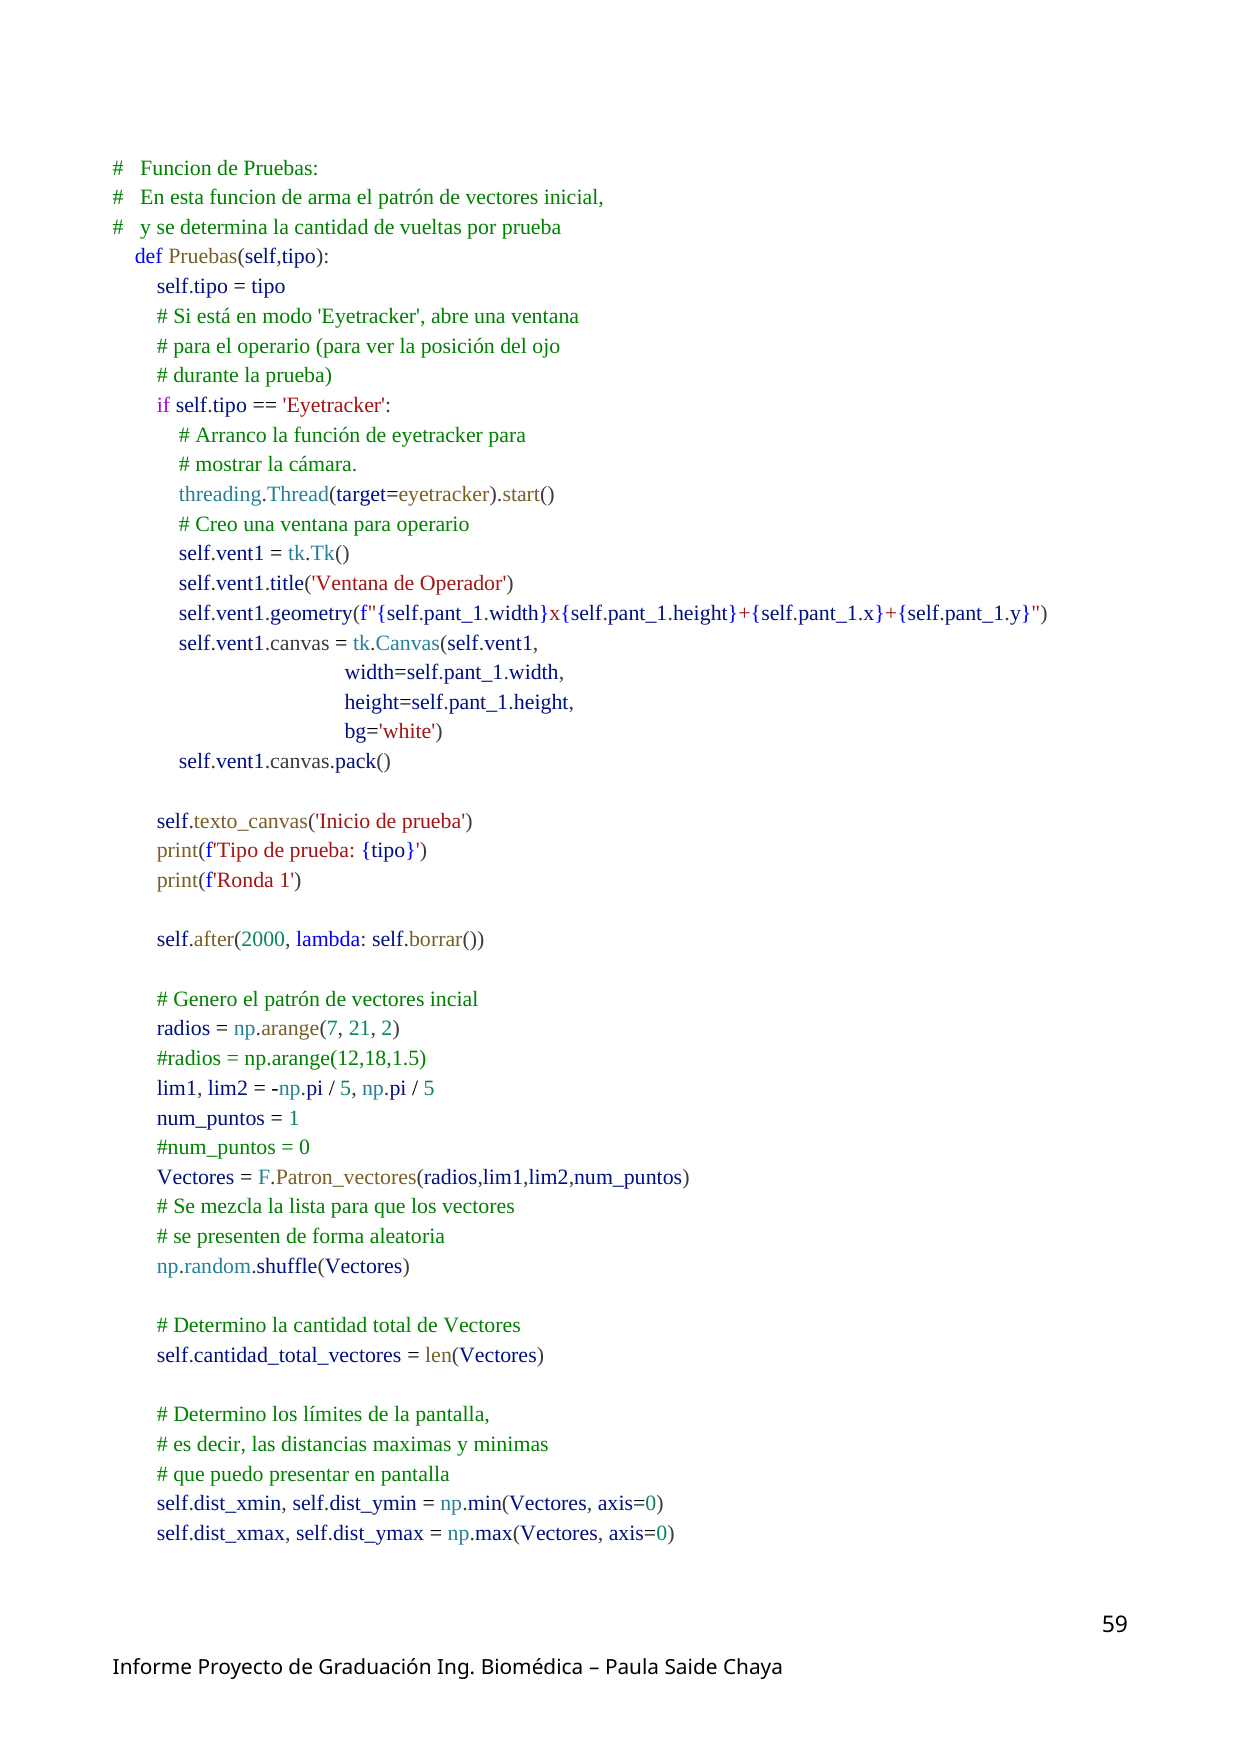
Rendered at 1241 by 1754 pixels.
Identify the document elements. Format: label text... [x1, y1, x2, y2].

text print(f'Tipo de prueba: {tipo}') [112, 833, 1128, 862]
text #num_puntos = 0 [112, 1130, 1128, 1159]
text self.vent1.canvas = tk.Canvas(self.vent1, [112, 625, 1128, 655]
text # Funcion de Pruebas: [112, 150, 1128, 180]
text Vectores = F.Patron_vectores(radios,lim1,lim2,num_puntos) [112, 1159, 1128, 1189]
text bg='white') [112, 714, 1128, 744]
text self.vent1.title('Ventana de Operador') [112, 566, 1128, 595]
text # Se mezcla la lista para que los vectores [112, 1189, 1128, 1219]
text # se presenten de forma aleatoria [112, 1219, 1128, 1248]
text num_puntos = 1 [112, 1100, 1128, 1130]
text width=self.pant_1.width, [112, 655, 1128, 684]
text # Creo una ventana para operario [112, 506, 1128, 536]
text lim1, lim2 = -np.pi / 5, np.pi / 5 [112, 1070, 1128, 1100]
text if self.tipo == 'Eyetracker': [112, 387, 1128, 417]
text self.vent1.geometry(f"{self.pant_1.width}x{self.pant_1.height}+{self.pant_1.x}+{self.pant_1.y}") [112, 595, 1128, 625]
text radios = np.arange(7, 21, 2) [112, 1011, 1128, 1041]
text print(f'Ronda 1') [112, 862, 1128, 892]
text # Arranco la función de eyetracker para [112, 417, 1128, 447]
text # durante la prueba) [112, 358, 1128, 387]
text self.dist_xmax, self.dist_ymax = np.max(Vectores, axis=0) [112, 1516, 1128, 1545]
text # Determino los límites de la pantalla, [112, 1397, 1128, 1427]
text self.after(2000, lambda: self.borrar()) [112, 922, 1128, 952]
text # Si está en modo 'Eyetracker', abre una ventana [112, 298, 1128, 328]
text self.cantidad_total_vectores = len(Vectores) [112, 1337, 1128, 1367]
text # mostrar la cámara. [112, 447, 1128, 477]
text def Pruebas(self,tipo): [112, 239, 1128, 269]
text # Determino la cantidad total de Vectores [112, 1308, 1128, 1337]
text self.vent1 = tk.Tk() [112, 536, 1128, 566]
text self.vent1.canvas.pack() [112, 744, 1128, 773]
text # En esta funcion de arma el patrón de vectores inicial, [112, 180, 1128, 209]
text height=self.pant_1.height, [112, 684, 1128, 714]
text # Genero el patrón de vectores incial [112, 981, 1128, 1011]
text # para el operario (para ver la posición del ojo [112, 328, 1128, 358]
text # que puedo presentar en pantalla [112, 1456, 1128, 1486]
text #radios = np.arange(12,18,1.5) [112, 1041, 1128, 1070]
text threading.Thread(target=eyetracker).start() [112, 477, 1128, 506]
text # es decir, las distancias maximas y minimas [112, 1427, 1128, 1456]
text self.tipo = tipo [112, 269, 1128, 298]
text self.texto_canvas('Inicio de prueba') [112, 803, 1128, 833]
text self.dist_xmin, self.dist_ymin = np.min(Vectores, axis=0) [112, 1486, 1128, 1516]
text # y se determina la cantidad de vueltas por prueba [112, 209, 1128, 239]
text np.random.shuffle(Vectores) [112, 1248, 1128, 1278]
